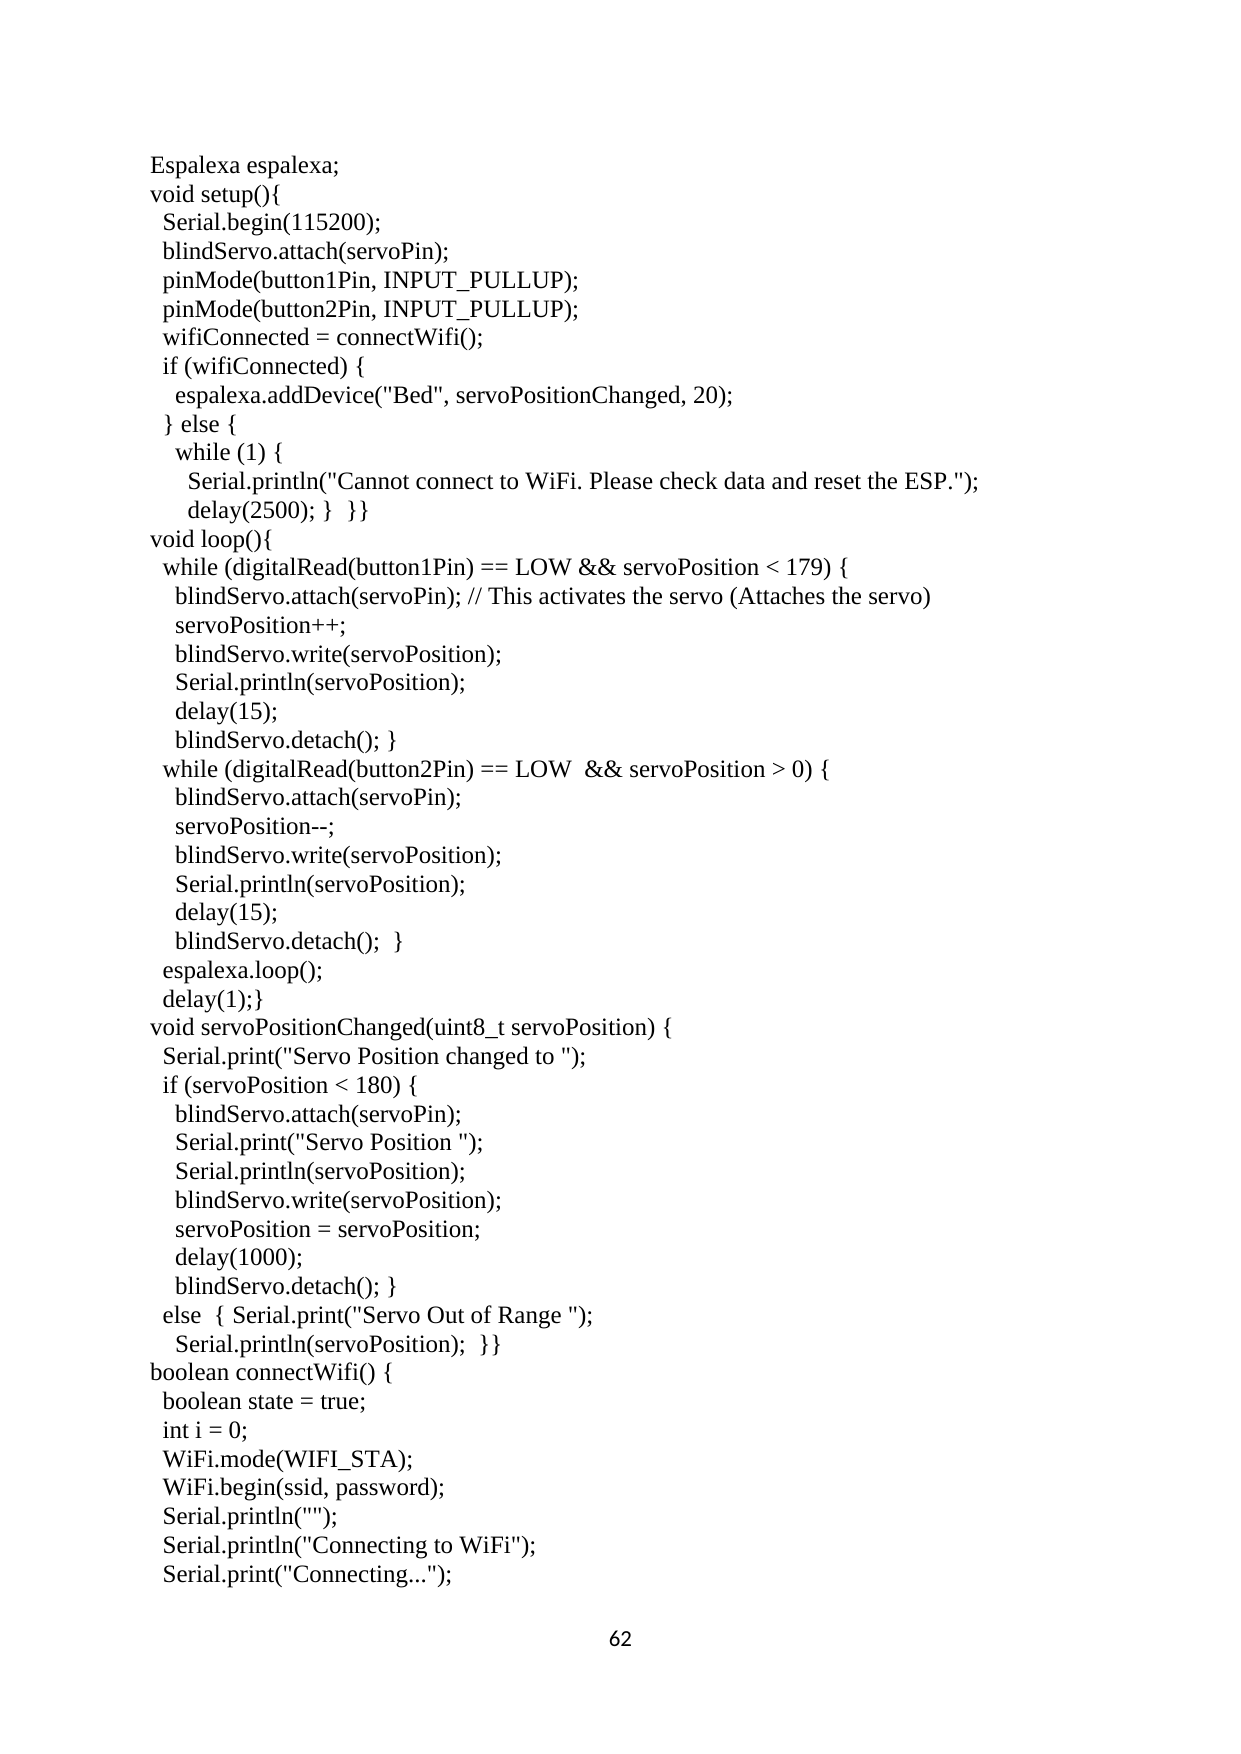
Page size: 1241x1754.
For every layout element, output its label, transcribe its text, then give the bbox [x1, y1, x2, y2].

text blindServo.attach(servoPin); // This activates the servo (Attaches the servo) [150, 581, 1090, 610]
text pinMode(button2Pin, INPUT_PULLUP); [150, 294, 1090, 322]
text while (digitalRead(button1Pin) == LOW && servoPosition < 179) { [150, 552, 1090, 581]
text Serial.println(""); [150, 1501, 1090, 1530]
text Serial.begin(115200); [150, 207, 1090, 236]
text Serial.print("Connecting..."); [150, 1559, 1090, 1587]
text pinMode(button1Pin, INPUT_PULLUP); [150, 265, 1090, 294]
text Serial.println(servoPosition); [150, 869, 1090, 897]
text blindServo.detach(); } [150, 725, 1090, 754]
text blindServo.detach(); } [150, 926, 1090, 955]
text boolean connectWifi() { [150, 1357, 1090, 1386]
text while (1) { [150, 437, 1090, 466]
text void servoPositionChanged(uint8_t servoPosition) { [150, 1012, 1090, 1041]
text Serial.println("Connecting to WiFi"); [150, 1530, 1090, 1559]
text boolean state = true; [150, 1386, 1090, 1415]
text espalexa.addDevice("Bed", servoPositionChanged, 20); [150, 380, 1090, 409]
text if (servoPosition < 180) { [150, 1070, 1090, 1099]
text } else { [150, 409, 1090, 437]
text delay(15); [150, 897, 1090, 926]
text while (digitalRead(button2Pin) == LOW && servoPosition > 0) { [150, 754, 1090, 782]
text blindServo.write(servoPosition); [150, 1185, 1090, 1214]
text Serial.println("Cannot connect to WiFi. Please check data and reset the ESP."); [150, 466, 1090, 495]
text WiFi.begin(ssid, password); [150, 1472, 1090, 1501]
text blindServo.attach(servoPin); [150, 236, 1090, 265]
text Serial.println(servoPosition); }} [150, 1329, 1090, 1357]
text delay(1);} [150, 984, 1090, 1012]
text WiFi.mode(WIFI_STA); [150, 1444, 1090, 1472]
text if (wifiConnected) { [150, 351, 1090, 380]
text Serial.print("Servo Position "); [150, 1127, 1090, 1156]
text espalexa.loop(); [150, 955, 1090, 984]
text void loop(){ [150, 524, 1090, 552]
text blindServo.attach(servoPin); [150, 782, 1090, 811]
text delay(1000); [150, 1242, 1090, 1271]
text blindServo.write(servoPosition); [150, 840, 1090, 869]
text servoPosition++; [150, 610, 1090, 639]
text servoPosition = servoPosition; [150, 1214, 1090, 1242]
text Espalexa espalexa; [150, 150, 1090, 179]
text delay(2500); } }} [150, 495, 1090, 524]
text void setup(){ [150, 179, 1090, 207]
text blindServo.detach(); } [150, 1271, 1090, 1300]
text Serial.println(servoPosition); [150, 1156, 1090, 1185]
text delay(15); [150, 696, 1090, 725]
text blindServo.attach(servoPin); [150, 1099, 1090, 1127]
text Serial.print("Servo Position changed to "); [150, 1041, 1090, 1070]
text wifiConnected = connectWifi(); [150, 322, 1090, 351]
text Serial.println(servoPosition); [150, 667, 1090, 696]
text else { Serial.print("Servo Out of Range "); [150, 1300, 1090, 1329]
text blindServo.write(servoPosition); [150, 639, 1090, 667]
text servoPosition--; [150, 811, 1090, 840]
text int i = 0; [150, 1415, 1090, 1444]
